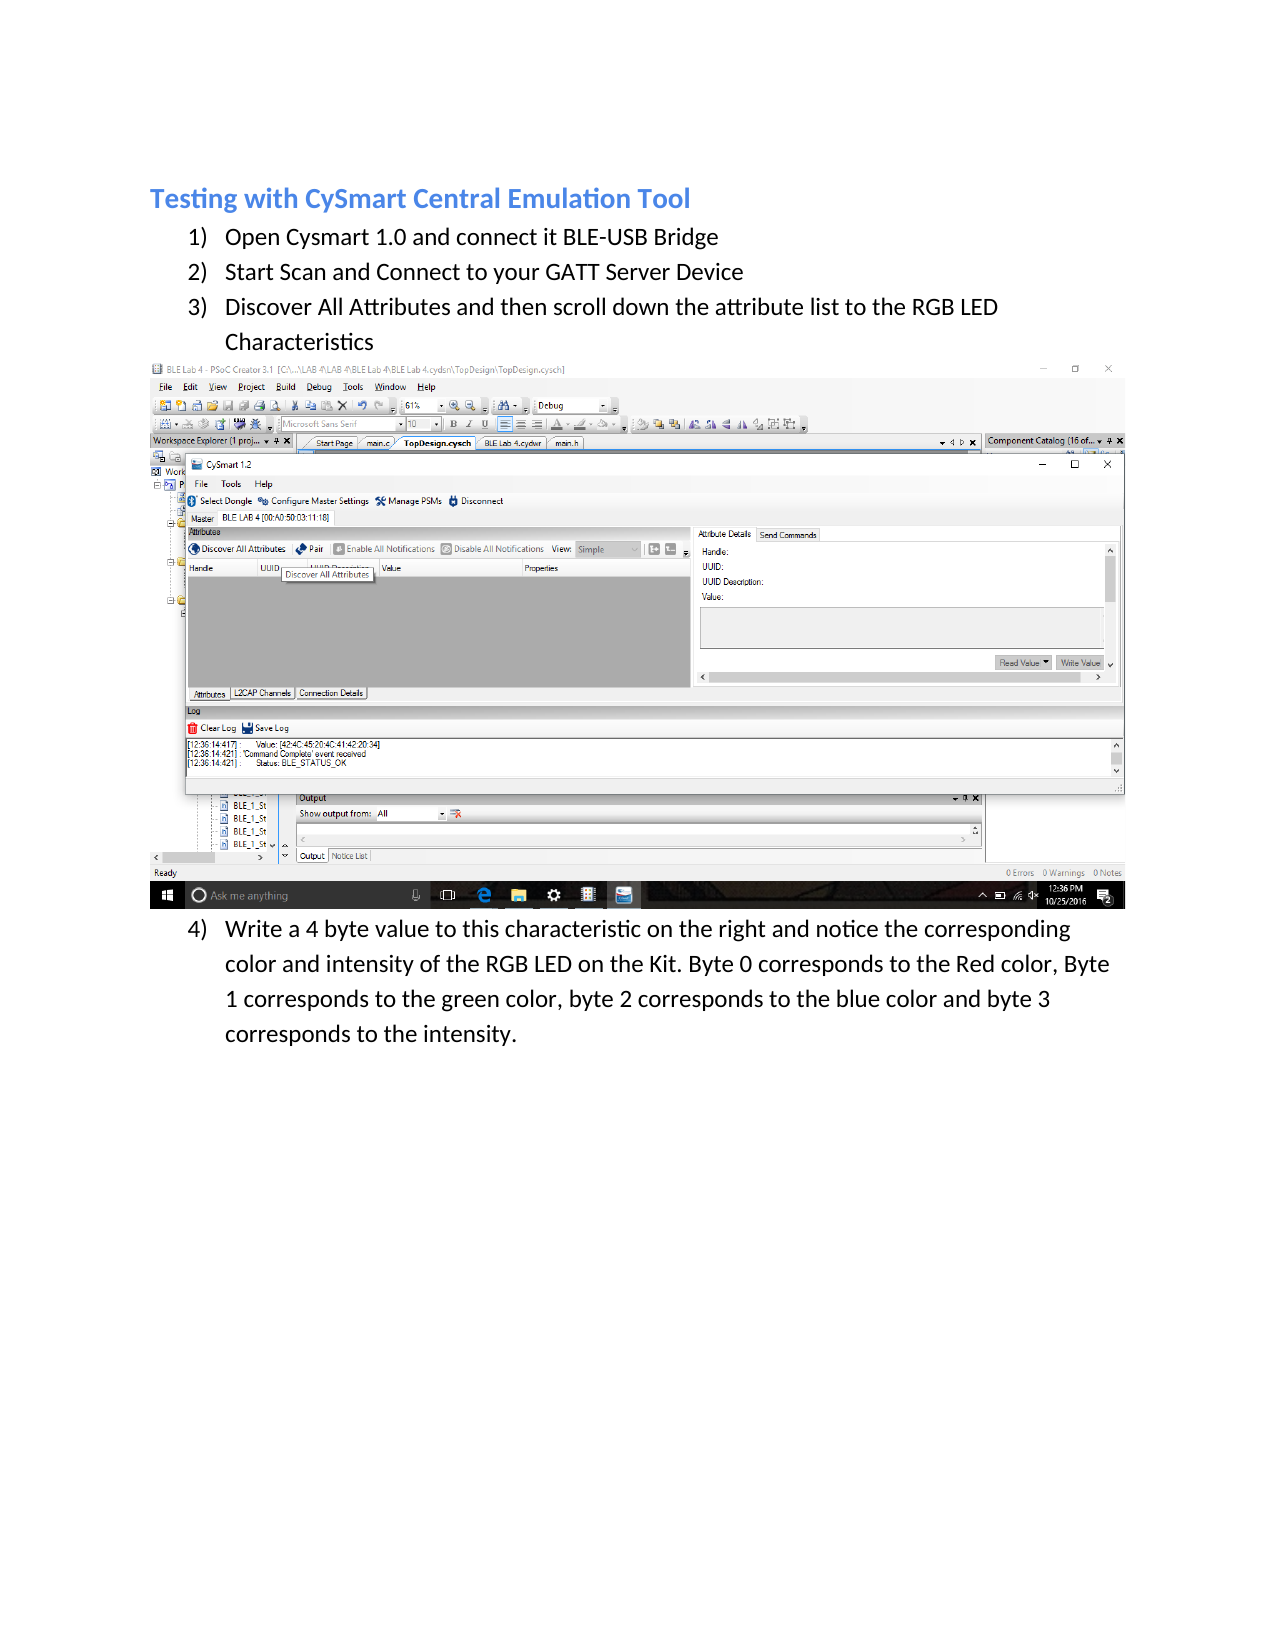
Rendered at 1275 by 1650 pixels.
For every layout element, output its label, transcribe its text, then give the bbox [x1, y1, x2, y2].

picture [150, 361, 1125, 909]
list Open Cysmart 1.0 and connect it BLE-USB Bridge [187, 221, 1125, 252]
text Testing with CySmart Central Emulation Tool [150, 180, 1125, 216]
list Start Scan and Connect to your GATT Server Device [187, 256, 1125, 287]
list Discover All Attributes and then scroll down the attribute list to the RGB LED Characteristics [187, 291, 1125, 357]
list Write a 4 byte value to this characteristic on the right and notice the corresponding color and intensity of the RGB LED on the Kit. Byte 0 corresponds to the Red color, Byte 1 corresponds to the green color, byte 2 corresponds to the blue color and byte 3 corresponds to the intensity. [187, 913, 1125, 1048]
